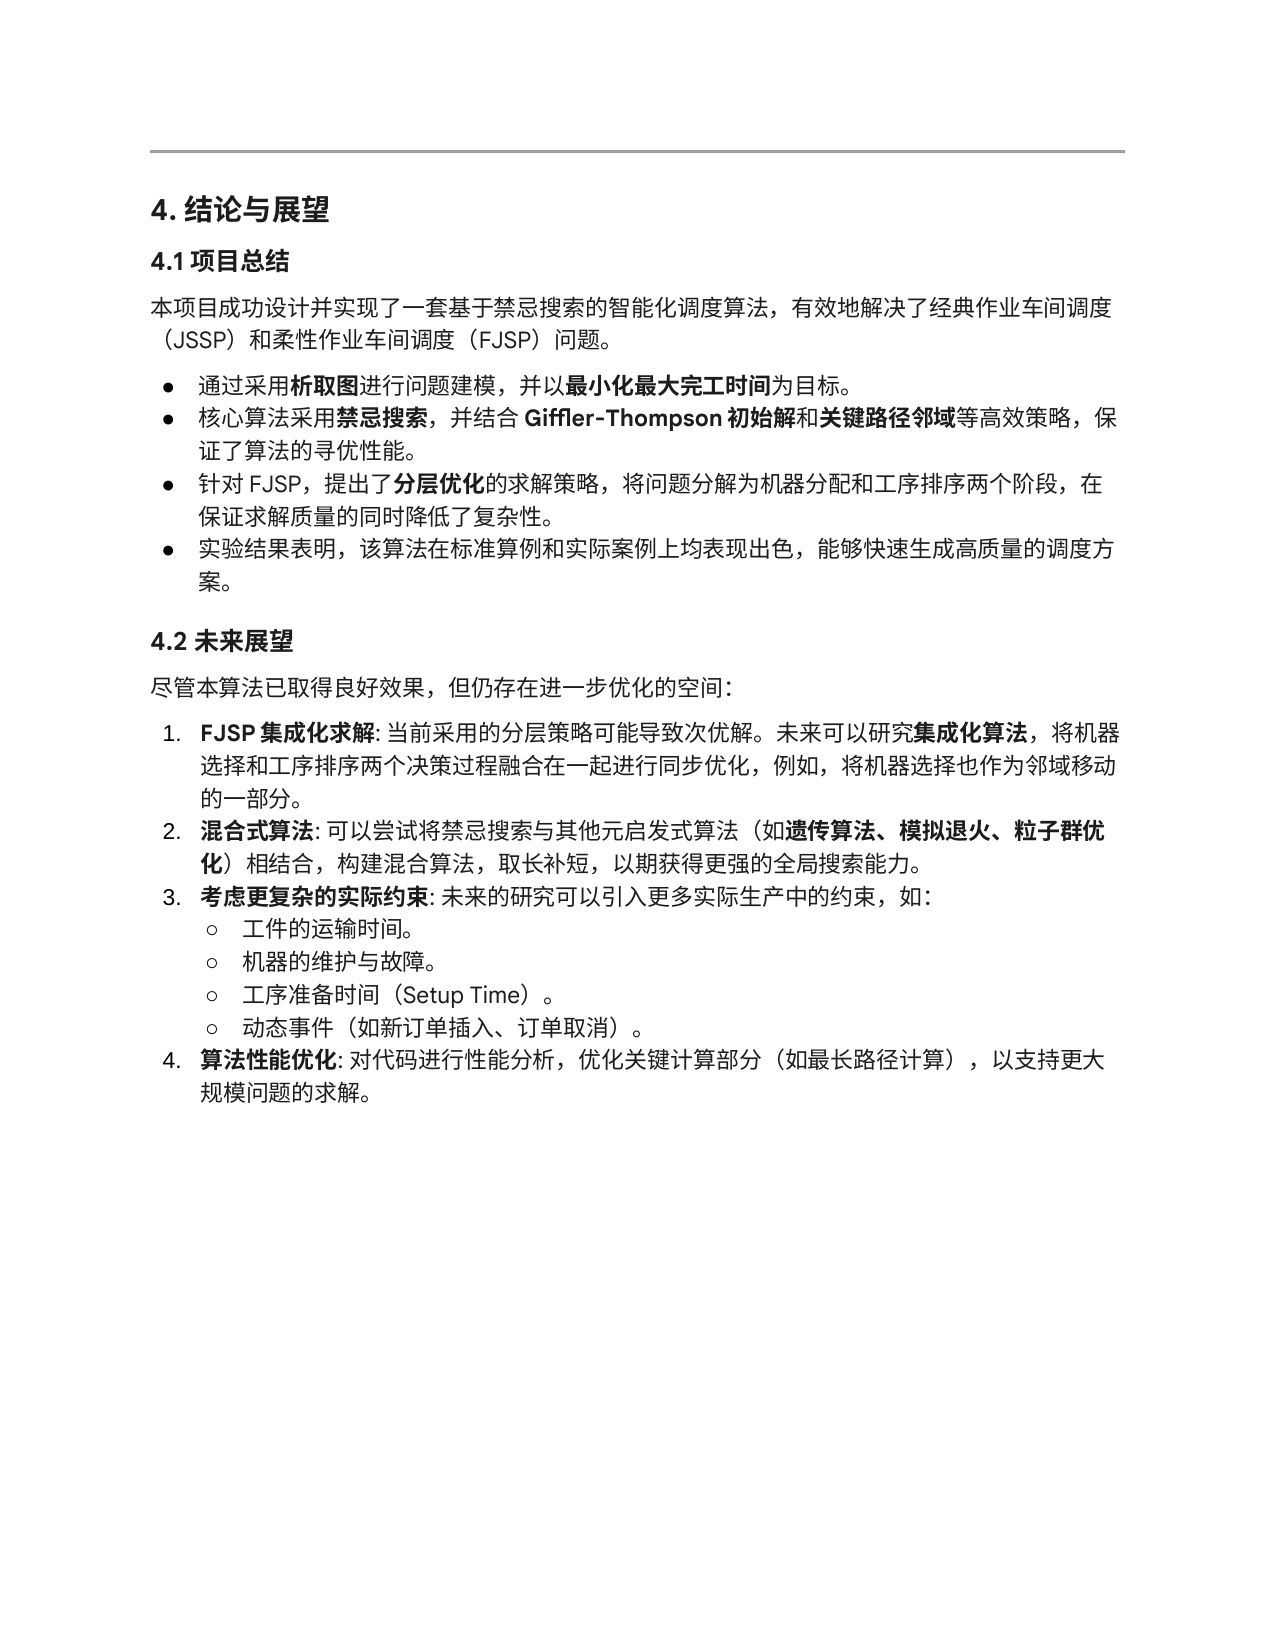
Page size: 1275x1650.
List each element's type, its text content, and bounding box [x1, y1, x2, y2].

list 动态事件（如新订单插入、订单取消）。 [205, 1014, 1125, 1042]
text 本项目成功设计并实现了一套基于禁忌搜索的智能化调度算法，有效地解决了经典作业车间调度（JSSP）和柔性作业车间调度（FJSP）问题。 [150, 294, 1125, 356]
list 工件的运输时间。 [205, 916, 1125, 944]
list 机器的维护与故障。 [205, 948, 1125, 977]
subtitle 4.2 未来展望 [150, 626, 1125, 657]
list 考虑更复杂的实际约束: 未来的研究可以引入更多实际生产中的约束，如： [162, 883, 1125, 912]
list 工序准备时间（Setup Time）。 [205, 981, 1125, 1010]
text 尽管本算法已取得良好效果，但仍存在进一步优化的空间： [150, 674, 1125, 703]
list FJSP集成化求解: 当前采用的分层策略可能导致次优解。未来可以研究集成化算法，将机器选择和工序排序两个决策过程融合在一起进行同步优化，例如，将机器选择也作为邻域移动的一部分。 [162, 719, 1125, 813]
subtitle 4.1 项目总结 [150, 246, 1125, 277]
list 算法性能优化: 对代码进行性能分析，优化关键计算部分（如最长路径计算），以支持更大规模问题的求解。 [162, 1046, 1125, 1108]
list 通过采用析取图进行问题建模，并以最小化最大完工时间为目标。 [161, 372, 1125, 401]
list 针对FJSP，提出了分层优化的求解策略，将问题分解为机器分配和工序排序两个阶段，在保证求解质量的同时降低了复杂性。 [161, 470, 1125, 532]
subtitle 4. 结论与展望 [150, 154, 1125, 228]
list 实验结果表明，该算法在标准算例和实际案例上均表现出色，能够快速生成高质量的调度方案。 [161, 536, 1125, 597]
list 核心算法采用禁忌搜索，并结合Giffler-Thompson初始解和关键路径邻域等高效策略，保证了算法的寻优性能。 [161, 405, 1125, 466]
list 混合式算法: 可以尝试将禁忌搜索与其他元启发式算法（如遗传算法、模拟退火、粒子群优化）相结合，构建混合算法，取长补短，以期获得更强的全局搜索能力。 [162, 817, 1125, 879]
